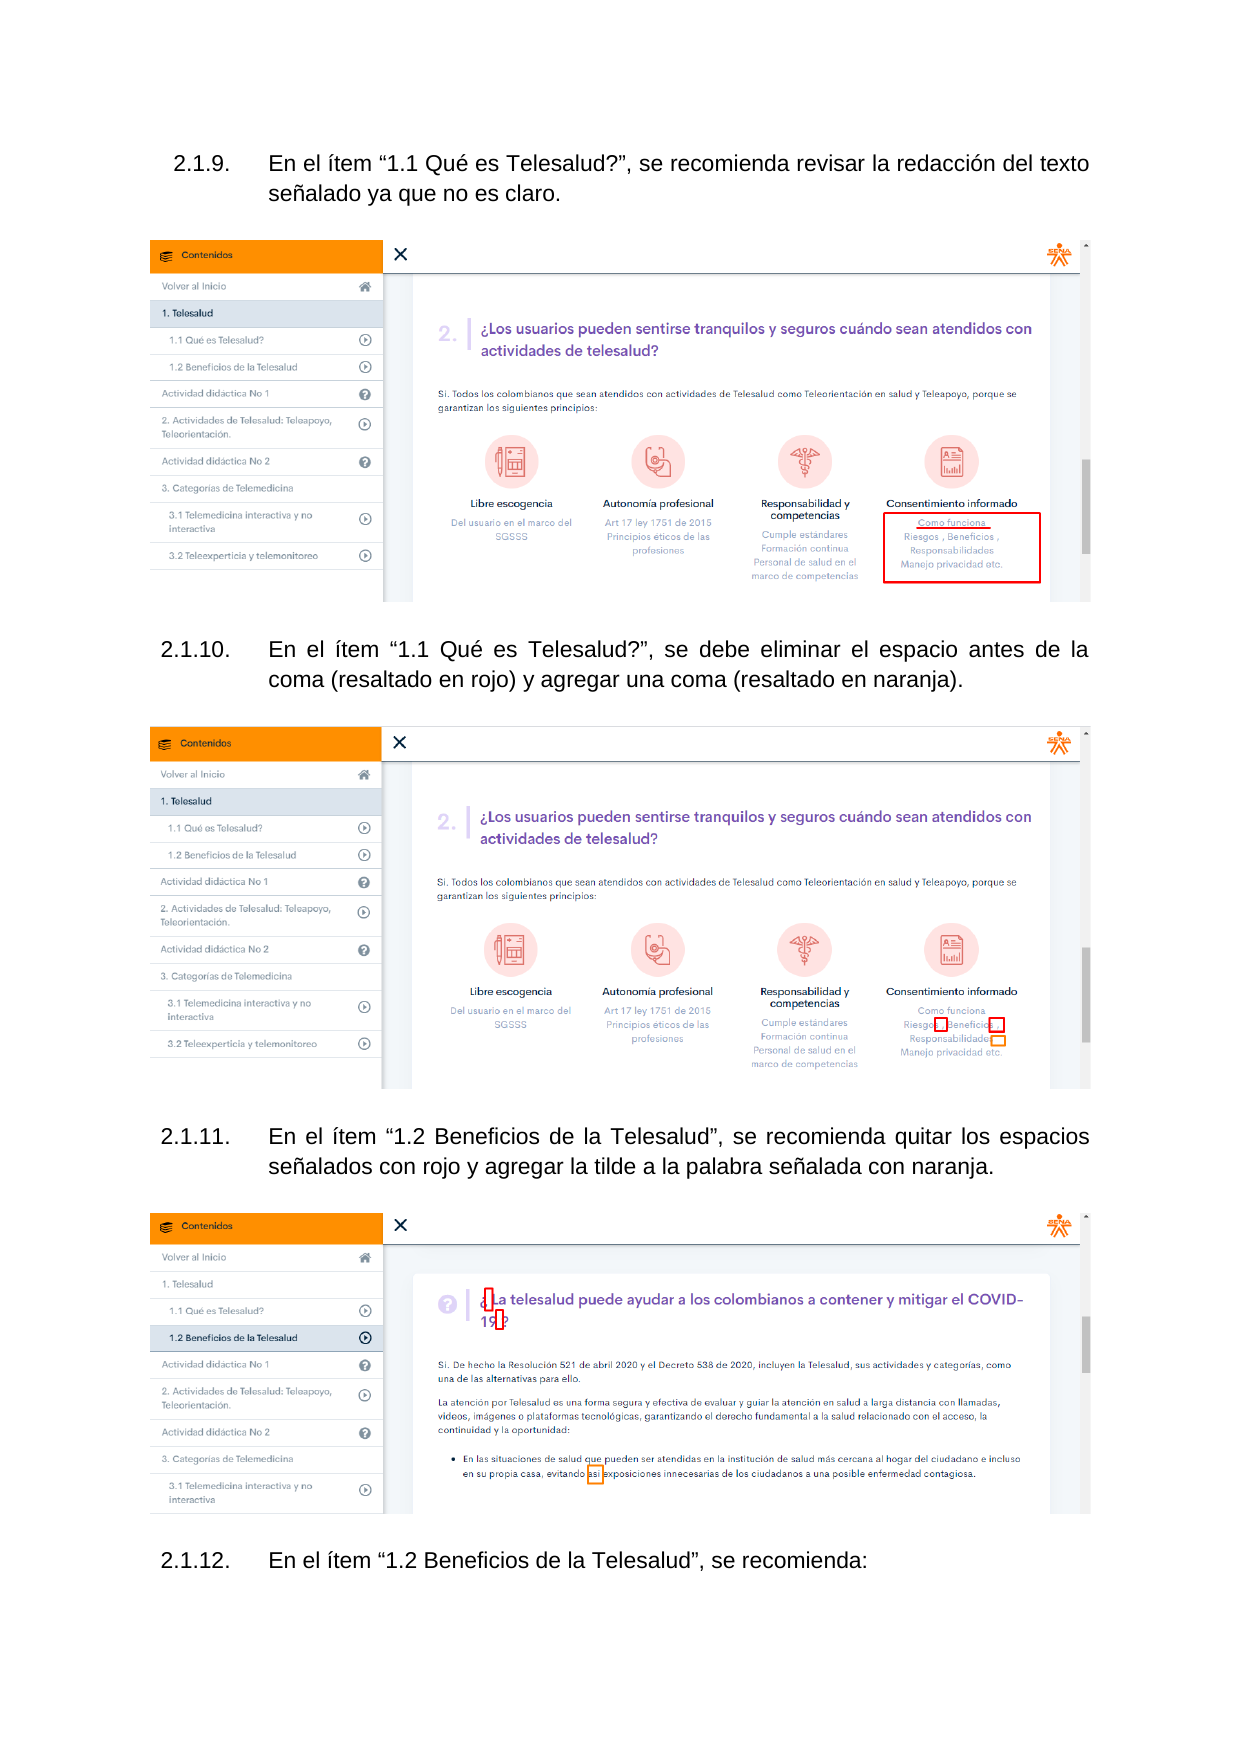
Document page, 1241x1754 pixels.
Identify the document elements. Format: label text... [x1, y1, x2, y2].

picture [150, 240, 1091, 602]
list En el ítem “1.1 Qué es Telesalud?”, se recomienda revisar la redacción del texto señalado ya que no es claro. [231, 150, 1090, 207]
list En el ítem “1.2 Beneficios de la Telesalud”, se recomienda quitar los espacios señalados con rojo y agregar la tilde a la palabra señalada con naranja. [231, 1123, 1090, 1179]
list En el ítem “1.2 Beneficios de la Telesalud”, se recomienda: [231, 1547, 1090, 1574]
list En el ítem “1.1 Qué es Telesalud?”, se debe eliminar el espacio antes de la coma (resaltado en rojo) y agregar una coma (resaltado en naranja). [231, 636, 1090, 692]
picture [150, 726, 1091, 1089]
picture [150, 1213, 1091, 1514]
